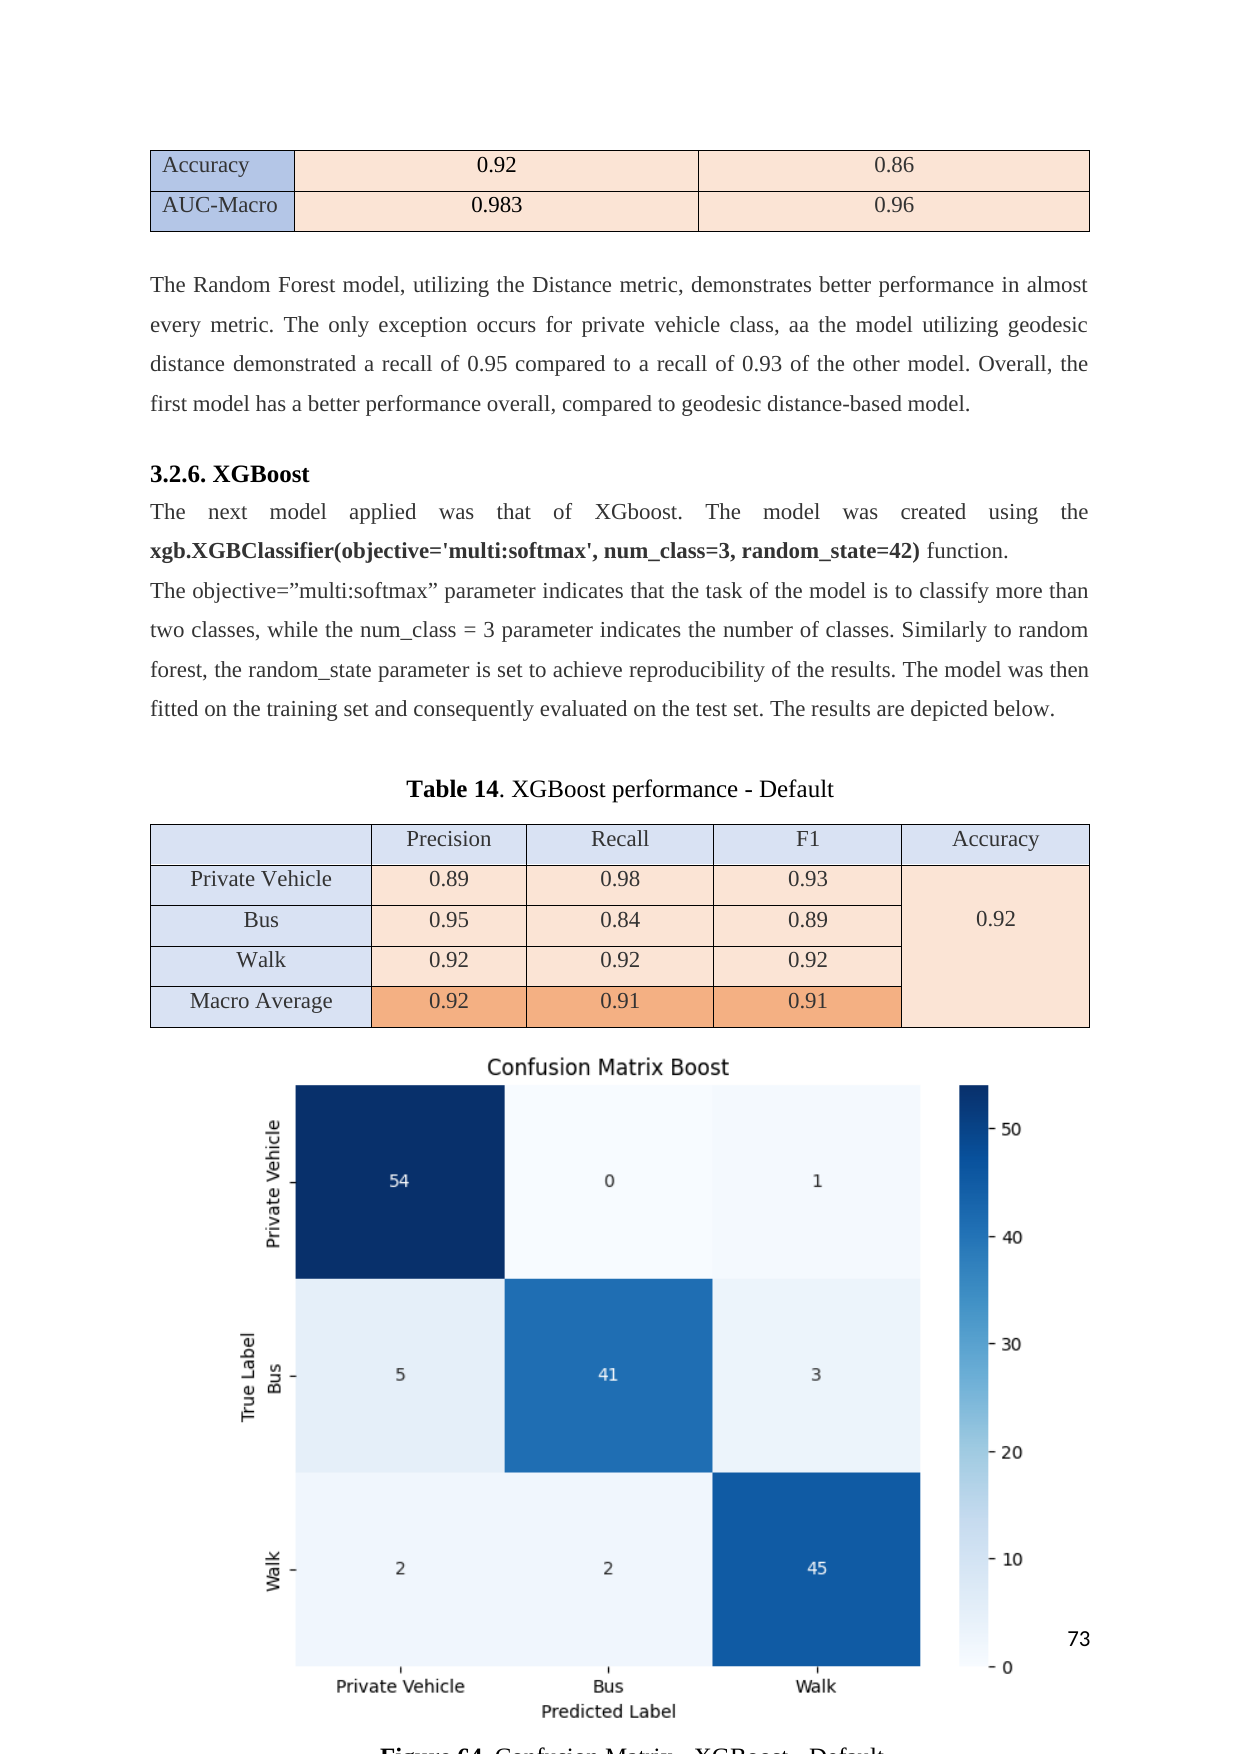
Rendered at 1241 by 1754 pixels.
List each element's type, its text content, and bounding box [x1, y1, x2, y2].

table_header [151, 825, 371, 864]
table_cell 0.92 [295, 151, 698, 191]
table_cell 0.89 [372, 866, 526, 905]
table_cell 0.89 [714, 906, 901, 946]
table_cell 0.86 [699, 151, 1089, 191]
table_cell 0.92 [714, 947, 901, 986]
table_header Recall [527, 825, 713, 864]
table_cell 0.92 [902, 866, 1089, 1027]
table_cell Private Vehicle [151, 866, 371, 905]
table_cell 0.98 [527, 866, 713, 905]
table_cell 0.91 [527, 987, 713, 1027]
table_cell 0.91 [714, 987, 901, 1027]
table_cell AUC-Macro [151, 192, 294, 231]
table_cell 0.93 [714, 866, 901, 905]
table_header Precision [372, 825, 526, 864]
table_cell 0.84 [527, 906, 713, 946]
subtitle 3.2.6. XGBoost [150, 459, 1090, 487]
text The next model applied was that of XGboost. The model was created using the xgb.XGBClassifier(objective='multi:softmax', num_class=3, random_state=42) function. [150, 498, 1090, 564]
table_cell Walk [151, 947, 371, 986]
picture [229, 1045, 1035, 1733]
table_cell Accuracy [151, 151, 294, 191]
table_cell 0.92 [527, 947, 713, 986]
text Table 14. XGBoost performance - Default [150, 774, 1090, 803]
table_header F1 [714, 825, 901, 864]
table_cell Macro Average [151, 987, 371, 1027]
table_cell 0.983 [295, 192, 698, 231]
table_cell 0.92 [372, 947, 526, 986]
table_cell 0.95 [372, 906, 526, 946]
table_cell Bus [151, 906, 371, 946]
text The Random Forest model, utilizing the Distance metric, demonstrates better performance in almost every metric. The only exception occurs for private vehicle class, aa the model utilizing geodesic distance demonstrated a recall of 0.95 compared to a recall of 0.93 of the other model. Overall, the first model has a better performance overall, compared to geodesic distance-based model. [150, 272, 1090, 416]
table_header Accuracy [902, 825, 1089, 864]
table_cell 0.92 [372, 987, 526, 1027]
table_cell 0.96 [699, 192, 1089, 231]
text The objective=”multi:softmax” parameter indicates that the task of the model is to classify more than two classes, while the num_class = 3 parameter indicates the number of classes. Similarly to random forest, the random_state parameter is set to achieve reproducibility of the results. The model was then fitted on the training set and consequently evaluated on the test set. The results are depicted below. [150, 577, 1090, 722]
